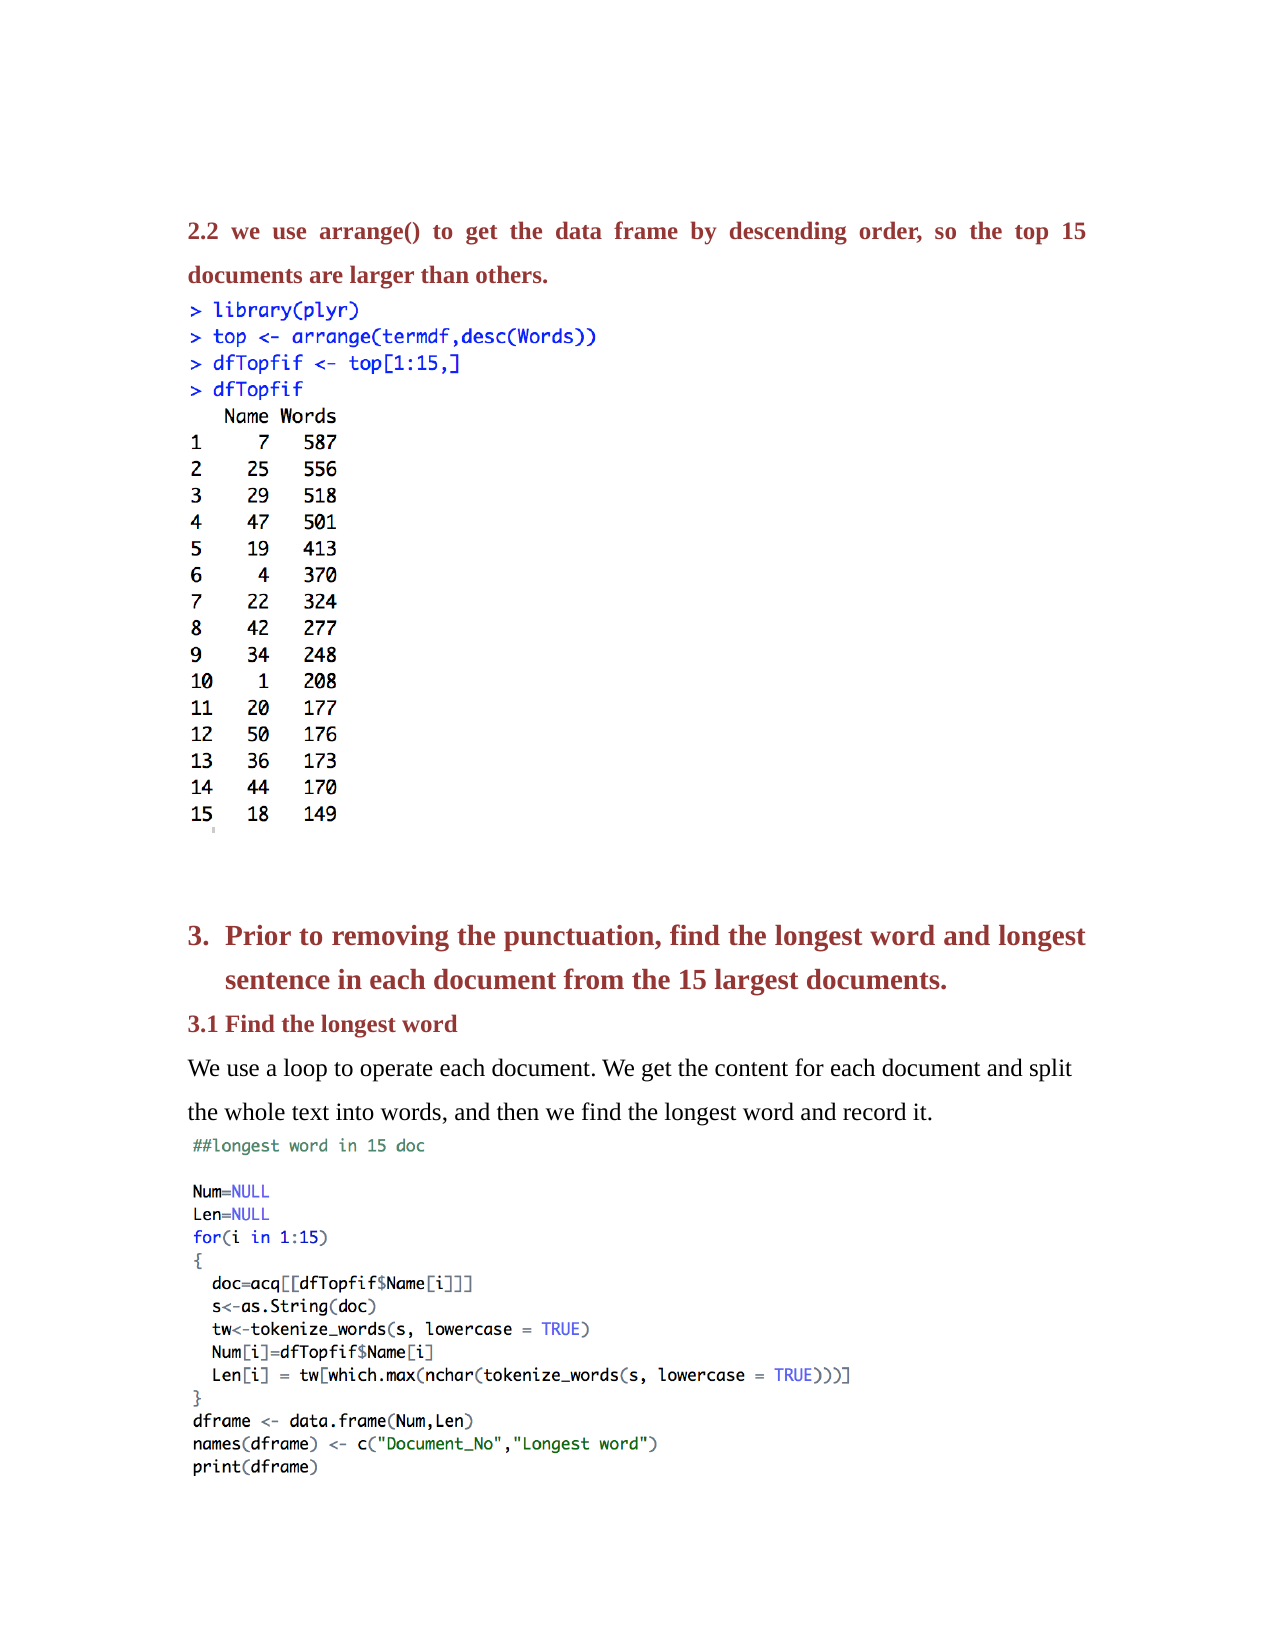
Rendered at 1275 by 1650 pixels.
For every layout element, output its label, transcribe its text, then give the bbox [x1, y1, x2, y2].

picture [187, 296, 599, 833]
text We use a loop to operate each document. We get the content for each document and split the whole text into words, and then we find the longest word and record it. [187, 1045, 1087, 1133]
text 2.2 we use arrange() to get the data frame by descending order, so the top 15 documents are larger than others. [187, 208, 1087, 296]
list Prior to removing the punctuation, find the longest word and longest sentence in each document from the 15 largest documents. [187, 913, 1087, 1001]
text 3.1 Find the longest word [187, 1001, 1087, 1045]
picture [187, 1133, 856, 1485]
